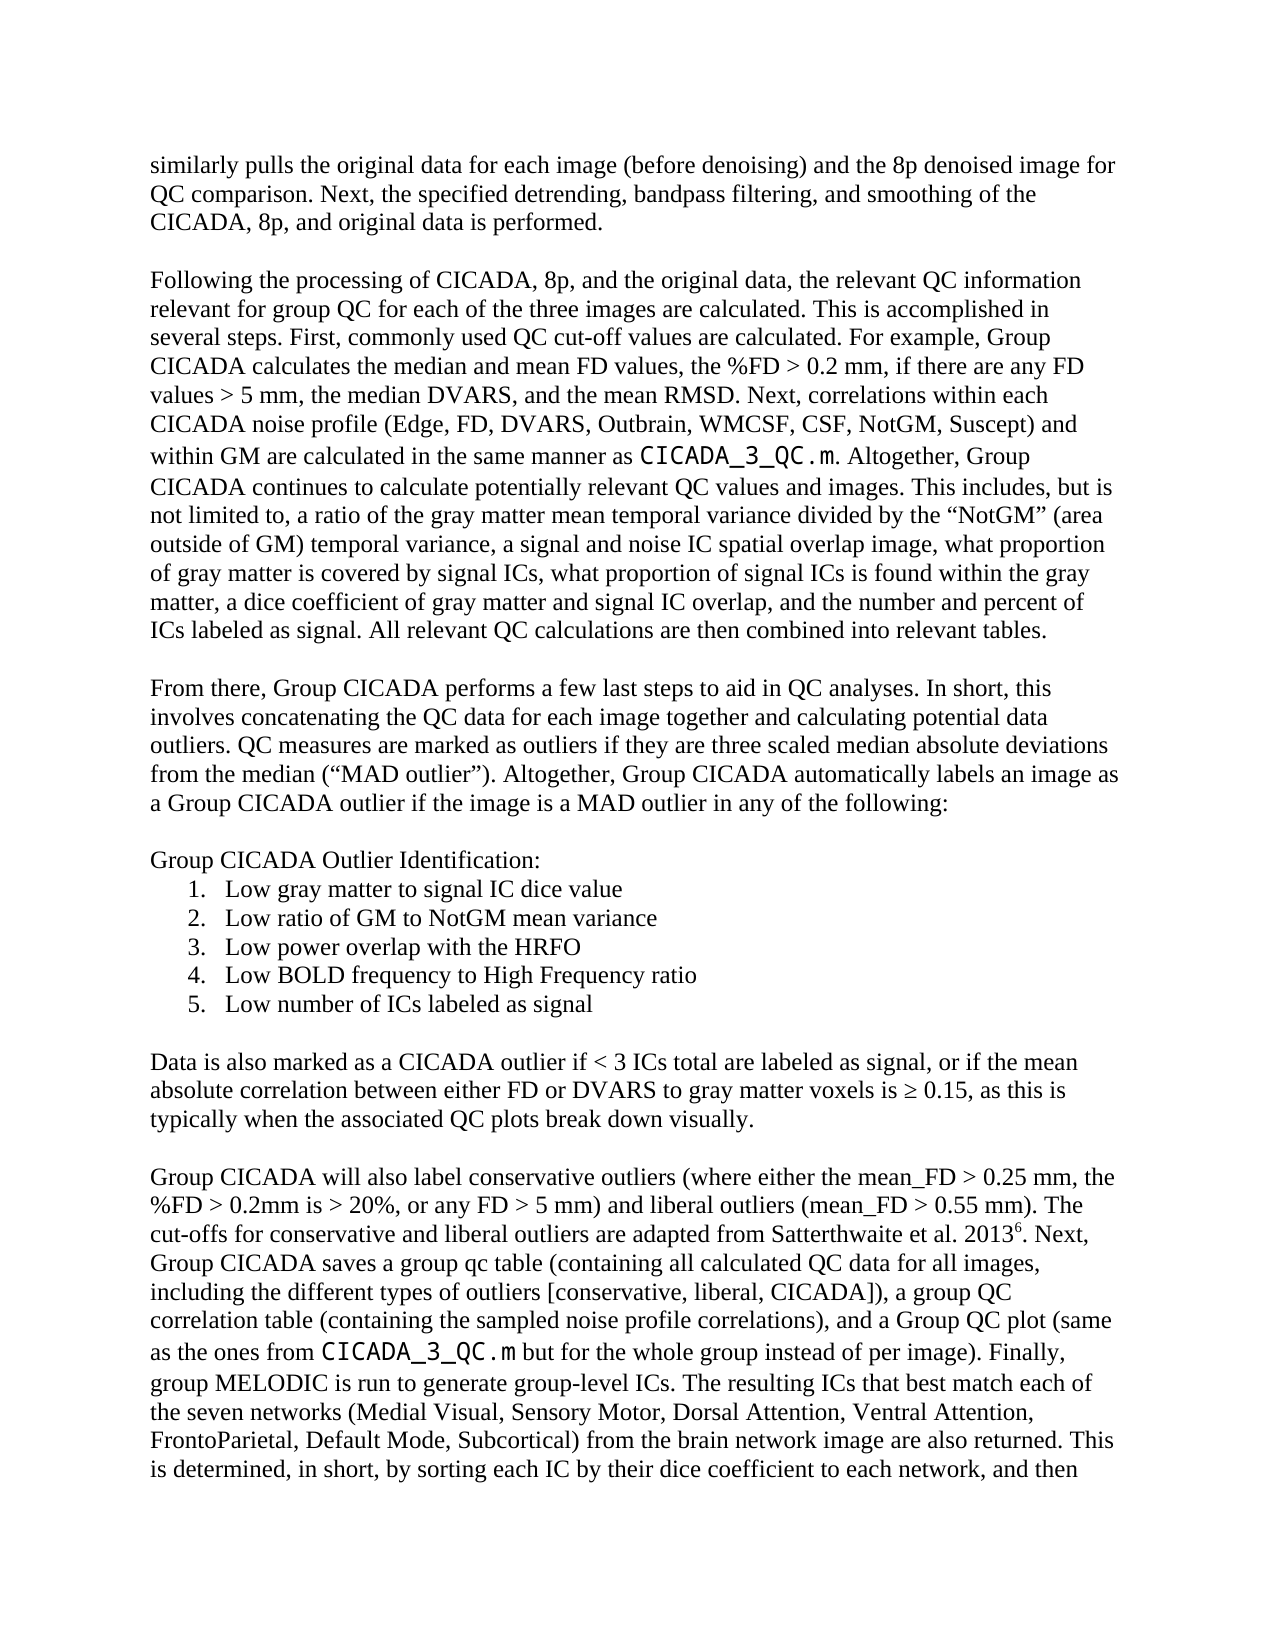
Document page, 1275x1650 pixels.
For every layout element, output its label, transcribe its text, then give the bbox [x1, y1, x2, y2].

list Low ratio of GM to NotGM mean variance [187, 903, 1125, 932]
text Group CICADA Outlier Identification: [150, 845, 1125, 874]
text Following the processing of CICADA, 8p, and the original data, the relevant QC information relevant for group QC for each of the three images are calculated. This is accomplished in several steps. First, commonly used QC cut-off values are calculated. For example, Group CICADA calculates the median and mean FD values, the %FD > 0.2 mm, if there are any FD values > 5 mm, the median DVARS, and the mean RMSD. Next, correlations within each CICADA noise profile (Edge, FD, DVARS, Outbrain, WMCSF, CSF, NotGM, Suscept) and within GM are calculated in the same manner as CICADA_3_QC.m. Altogether, Group CICADA continues to calculate potentially relevant QC values and images. This includes, but is not limited to, a ratio of the gray matter mean temporal variance divided by the “NotGM” (area outside of GM) temporal variance, a signal and noise IC spatial overlap image, what proportion of gray matter is covered by signal ICs, what proportion of signal ICs is found within the gray matter, a dice coefficient of gray matter and signal IC overlap, and the number and percent of ICs labeled as signal. All relevant QC calculations are then combined into relevant tables. [150, 265, 1125, 644]
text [150, 1162, 1125, 1483]
text From there, Group CICADA performs a few last steps to aid in QC analyses. In short, this involves concatenating the QC data for each image together and calculating potential data outliers. QC measures are marked as outliers if they are three scaled median absolute deviations from the median (“MAD outlier”). Altogether, Group CICADA automatically labels an image as a Group CICADA outlier if the image is a MAD outlier in any of the following: [150, 673, 1125, 817]
list Low power overlap with the HRFO [187, 932, 1125, 960]
list Low gray matter to signal IC dice value [187, 874, 1125, 903]
list Low BOLD frequency to High Frequency ratio [187, 960, 1125, 989]
list Low number of ICs labeled as signal [187, 989, 1125, 1018]
text Data is also marked as a CICADA outlier if < 3 ICs total are labeled as signal, or if the mean absolute correlation between either FD or DVARS to gray matter voxels is ≥ 0.15, as this is typically when the associated QC plots break down visually. [150, 1047, 1125, 1133]
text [150, 150, 1125, 236]
